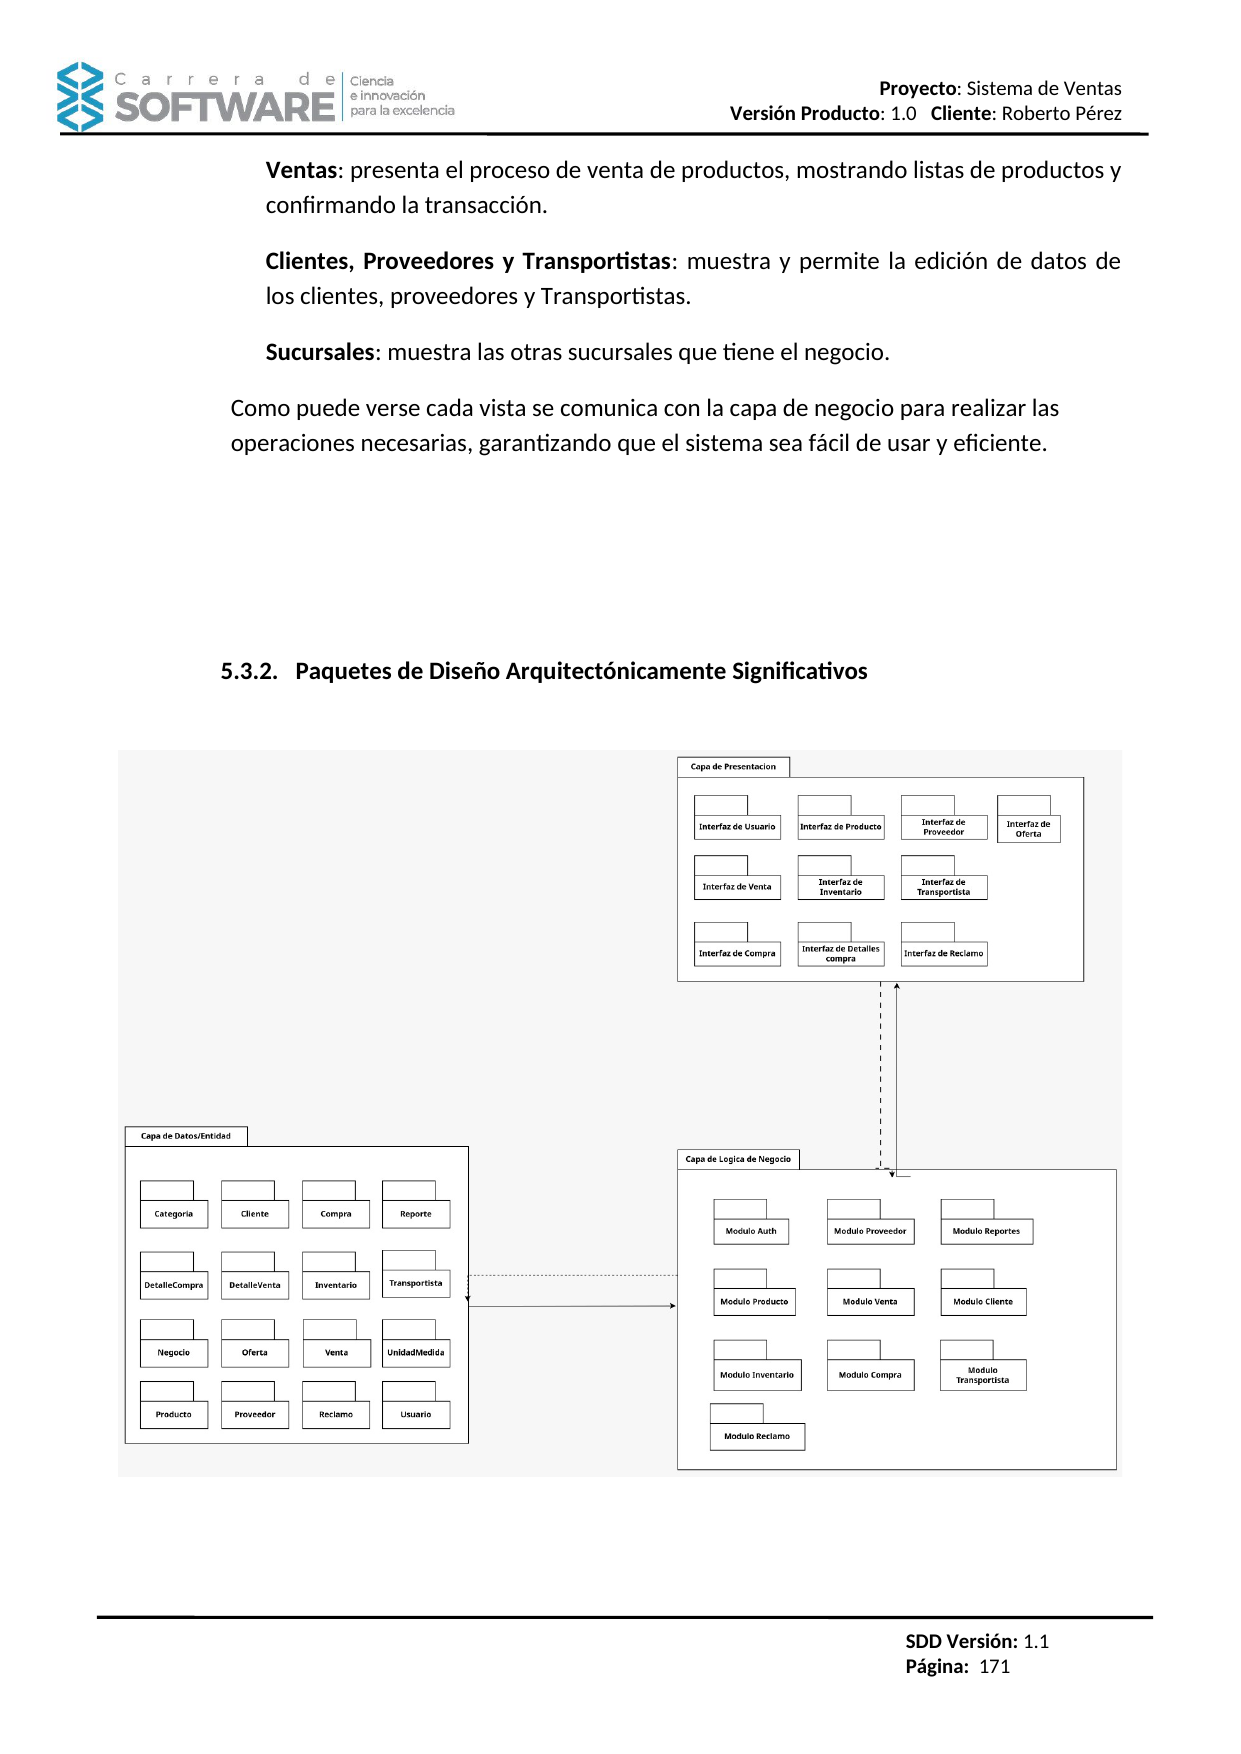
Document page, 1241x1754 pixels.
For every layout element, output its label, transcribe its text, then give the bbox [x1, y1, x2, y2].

text Sucursales: muestra las otras sucursales que tiene el negocio. [266, 336, 1122, 367]
text Ventas: presenta el proceso de venta de productos, mostrando listas de productos y confirmando la transacción. [266, 154, 1122, 220]
subtitle Paquetes de Diseño Arquitectónicamente Significativos [220, 655, 1122, 686]
picture [118, 750, 1123, 1477]
picture [46, 46, 461, 154]
text Clientes, Proveedores y Transportistas: muestra y permite la edición de datos de los clientes, proveedores y Transportistas. [266, 245, 1122, 311]
text Como puede verse cada vista se comunica con la capa de negocio para realizar las operaciones necesarias, garantizando que el sistema sea fácil de usar y eficiente. [231, 392, 1122, 458]
